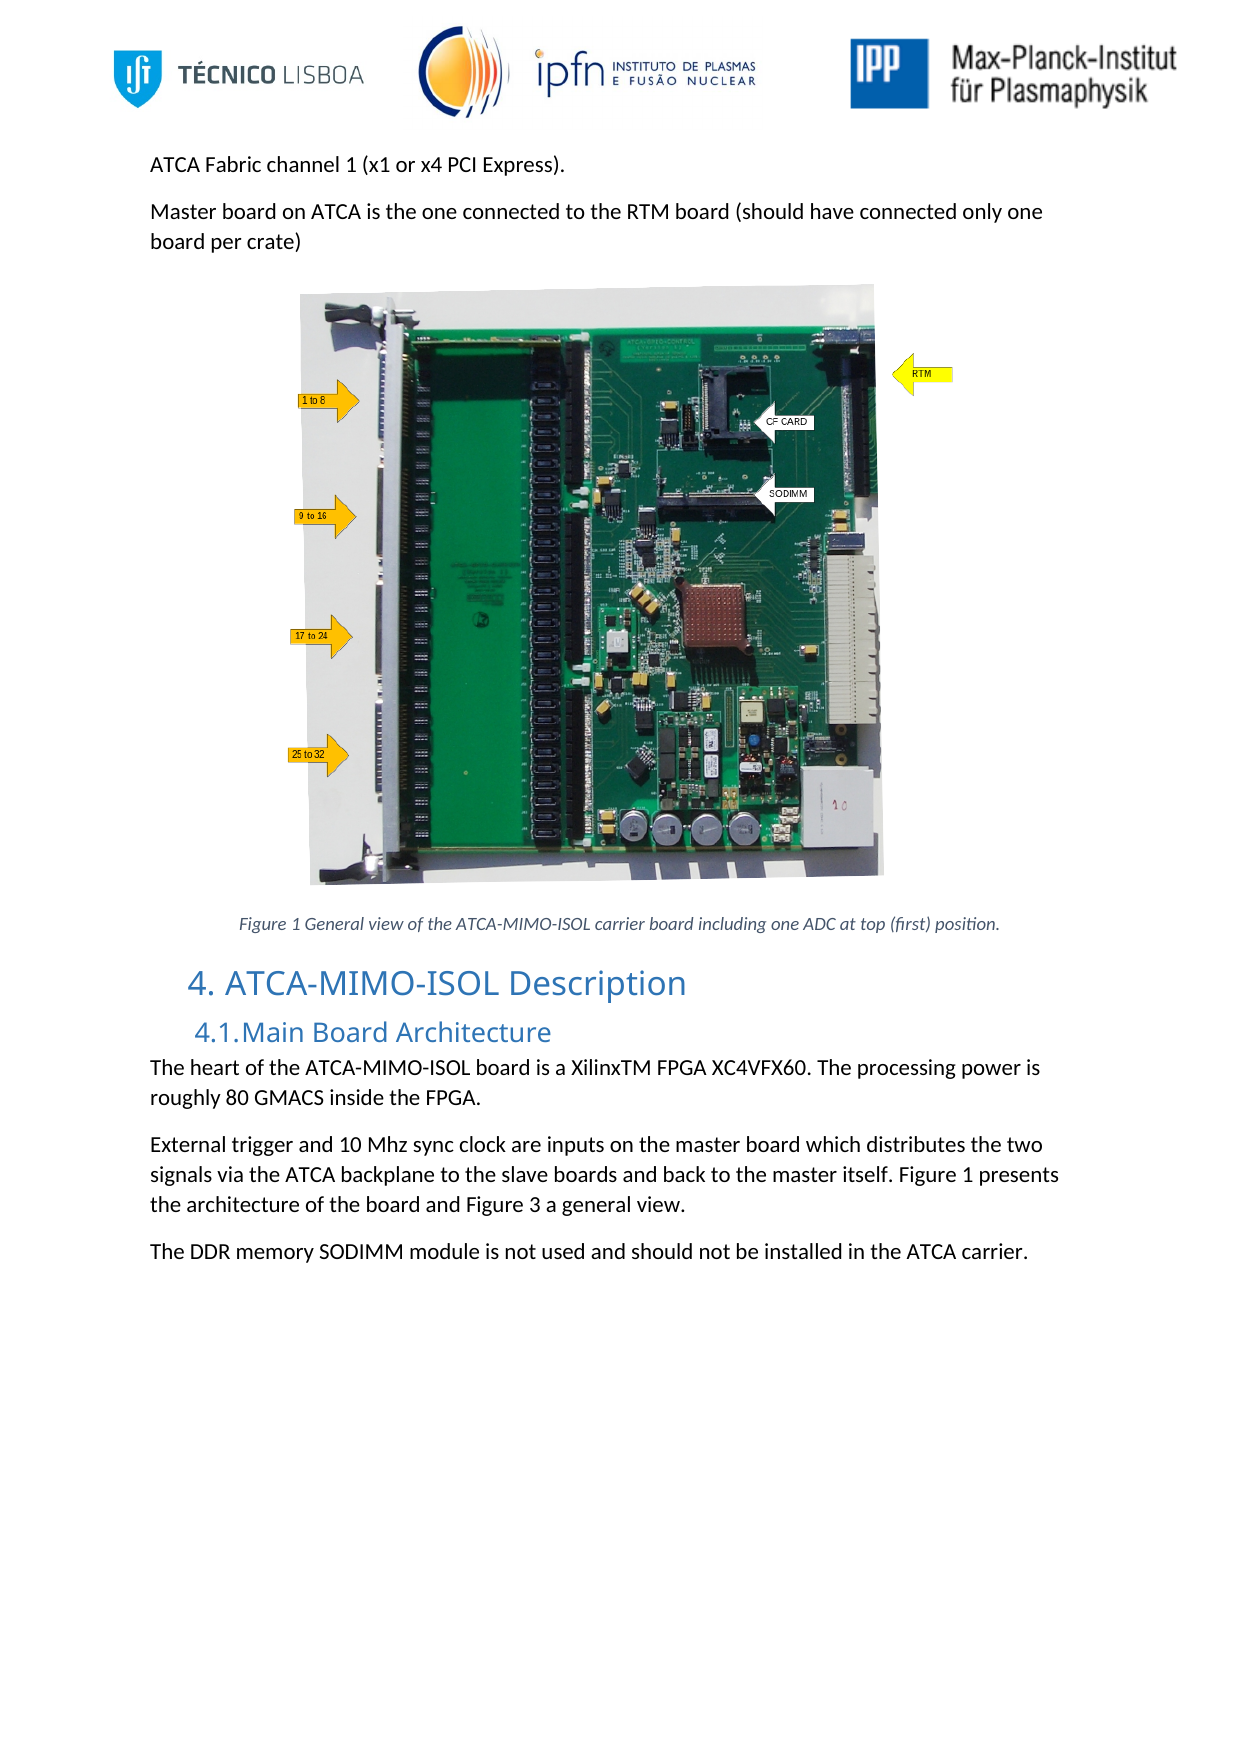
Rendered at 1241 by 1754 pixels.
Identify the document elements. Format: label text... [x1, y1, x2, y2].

text The DDR memory SODIMM module is not used and should not be installed in the ATCA carrier. [150, 1237, 1090, 1265]
picture [826, 25, 1210, 123]
text The heart of the ATCA-MIMO-ISOL board is a XilinxTM FPGA XC4VFX60. The processing power is roughly 80 GMACS inside the FPGA. [150, 1053, 1090, 1111]
text Master board on ATCA is the one connected to the RTM board (should have connected only one board per crate) [150, 197, 1090, 255]
picture [403, 16, 763, 130]
subtitle Main Board Architecture [194, 1013, 1090, 1050]
picture [79, 42, 392, 114]
text External trigger and 10 Mhz sync clock are inputs on the master board which distributes the two signals via the ATCA backplane to the slave boards and back to the master itself. Figure 1 presents the architecture of the board and Figure 3 a general view. [150, 1130, 1090, 1218]
text ATCA Fabric channel 1 (x1 or x4 PCI Express). [150, 150, 1090, 178]
subtitle ATCA-MIMO-ISOL Description [187, 960, 1090, 1005]
